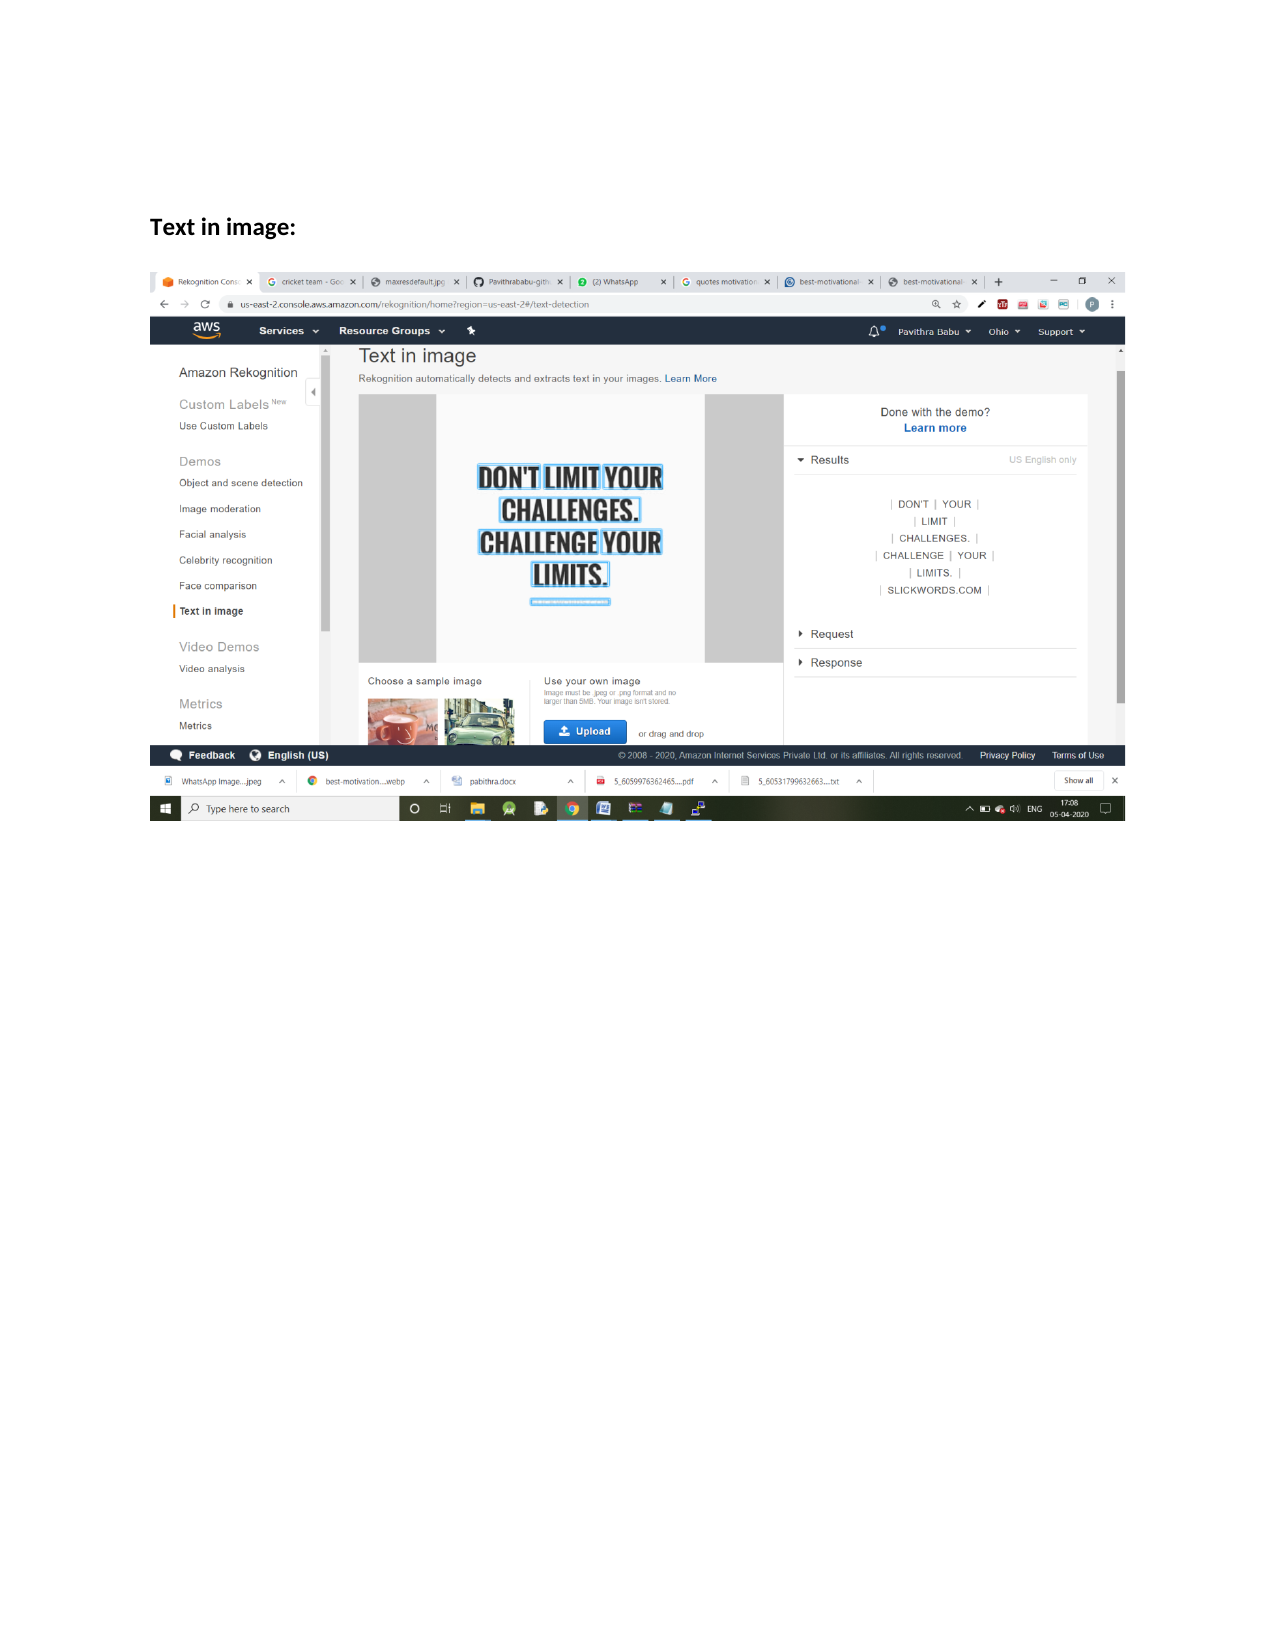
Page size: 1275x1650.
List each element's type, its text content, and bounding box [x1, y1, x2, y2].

picture [150, 272, 1125, 821]
text Text in image: [150, 211, 1125, 242]
